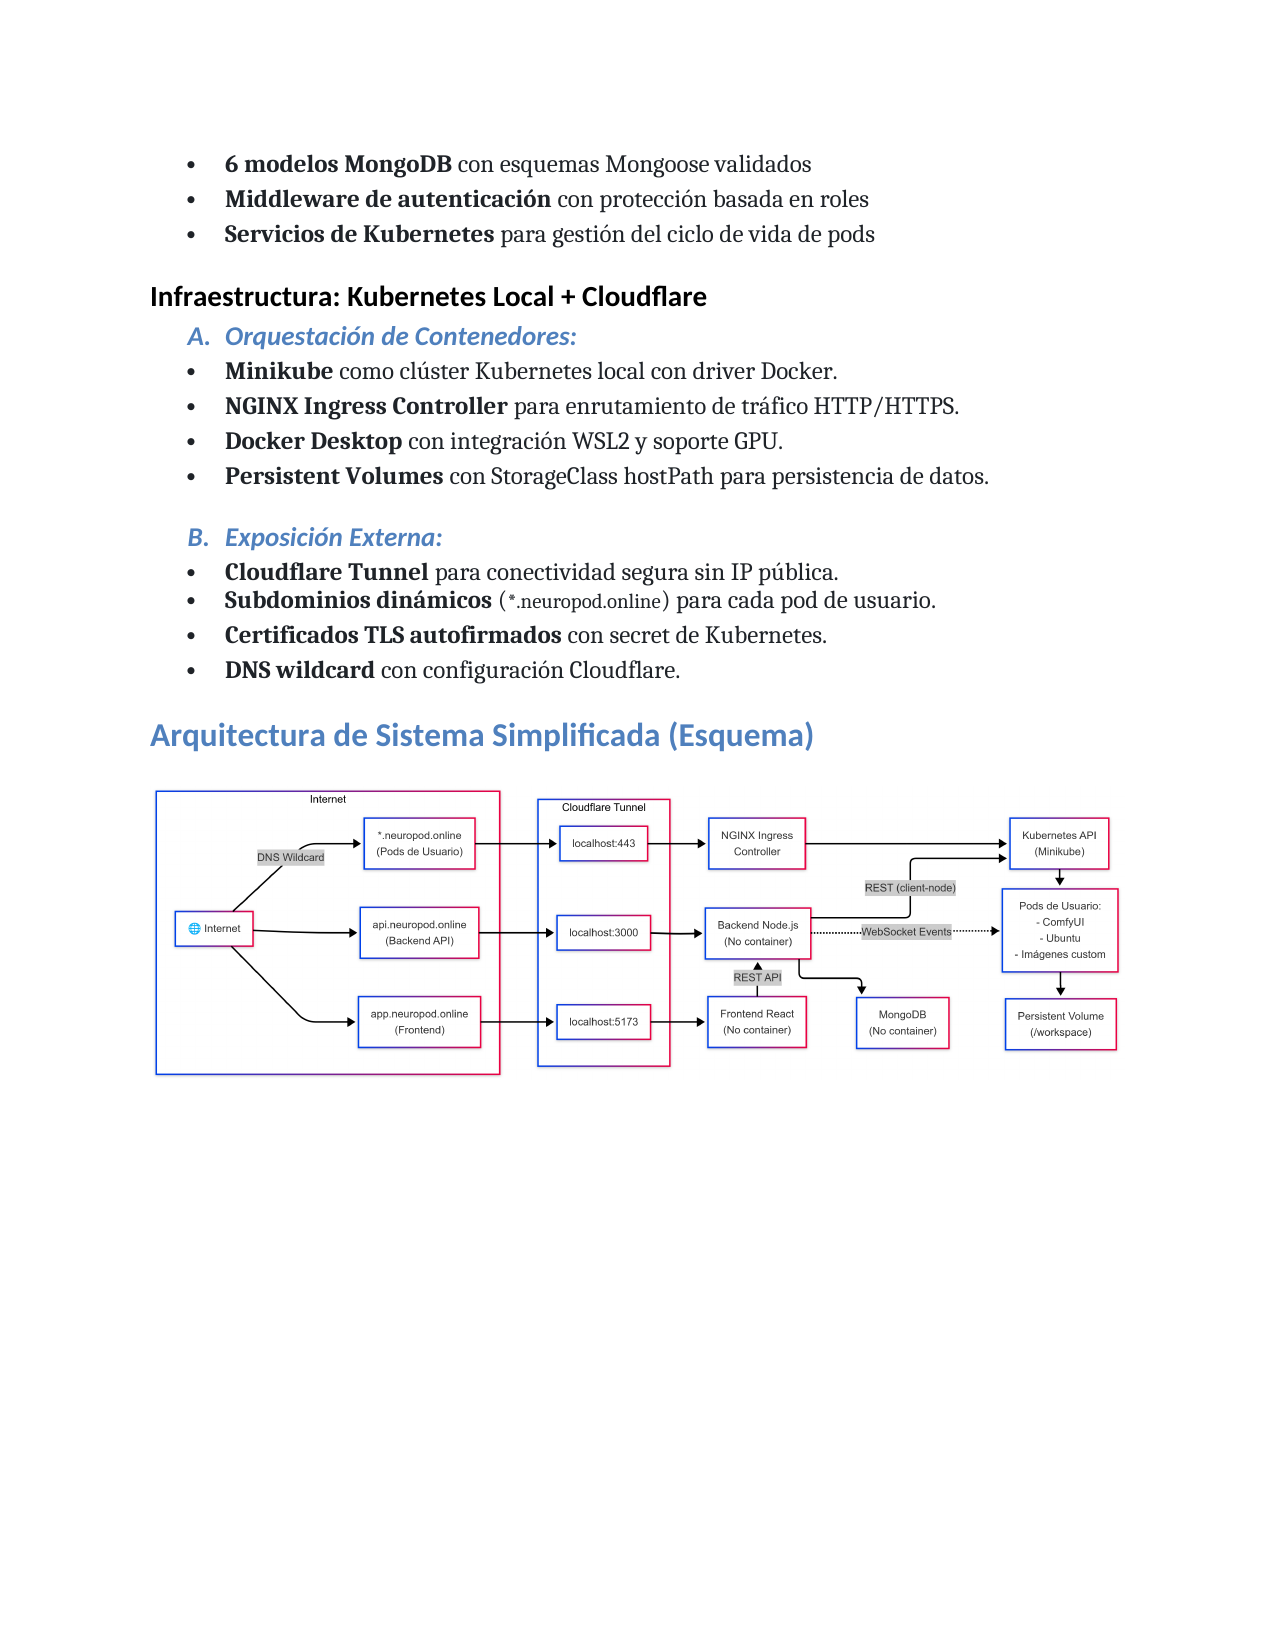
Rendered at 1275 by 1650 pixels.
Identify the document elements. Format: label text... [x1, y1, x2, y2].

list Certificados TLS autofirmados con secret de Kubernetes. [187, 621, 1125, 650]
list Docker Desktop con integración WSL2 y soporte GPU. [187, 427, 1125, 456]
list Subdominios dinámicos (*.neuropod.online) para cada pod de usuario. [187, 586, 1125, 615]
subtitle Infraestructura: Kubernetes Local + Cloudflare [150, 278, 1125, 313]
picture [150, 786, 1125, 1080]
list Minikube como clúster Kubernetes local con driver Docker. [187, 357, 1125, 386]
list DNS wildcard con configuración Cloudflare. [187, 656, 1125, 685]
list 6 modelos MongoDB con esquemas Mongoose validados [187, 150, 1125, 179]
list Middleware de autenticación con protección basada en roles [187, 185, 1125, 214]
subtitle Exposición Externa: [187, 520, 1125, 553]
list Persistent Volumes con StorageClass hostPath para persistencia de datos. [187, 462, 1125, 491]
list Servicios de Kubernetes para gestión del ciclo de vida de pods [187, 220, 1125, 249]
subtitle Orquestación de Contenedores: [187, 319, 1125, 352]
list Cloudflare Tunnel para conectividad segura sin IP pública. [187, 558, 1125, 586]
list NGINX Ingress Controller para enrutamiento de tráfico HTTP/HTTPS. [187, 392, 1125, 421]
subtitle Arquitectura de Sistema Simplificada (Esquema) [150, 714, 1125, 755]
